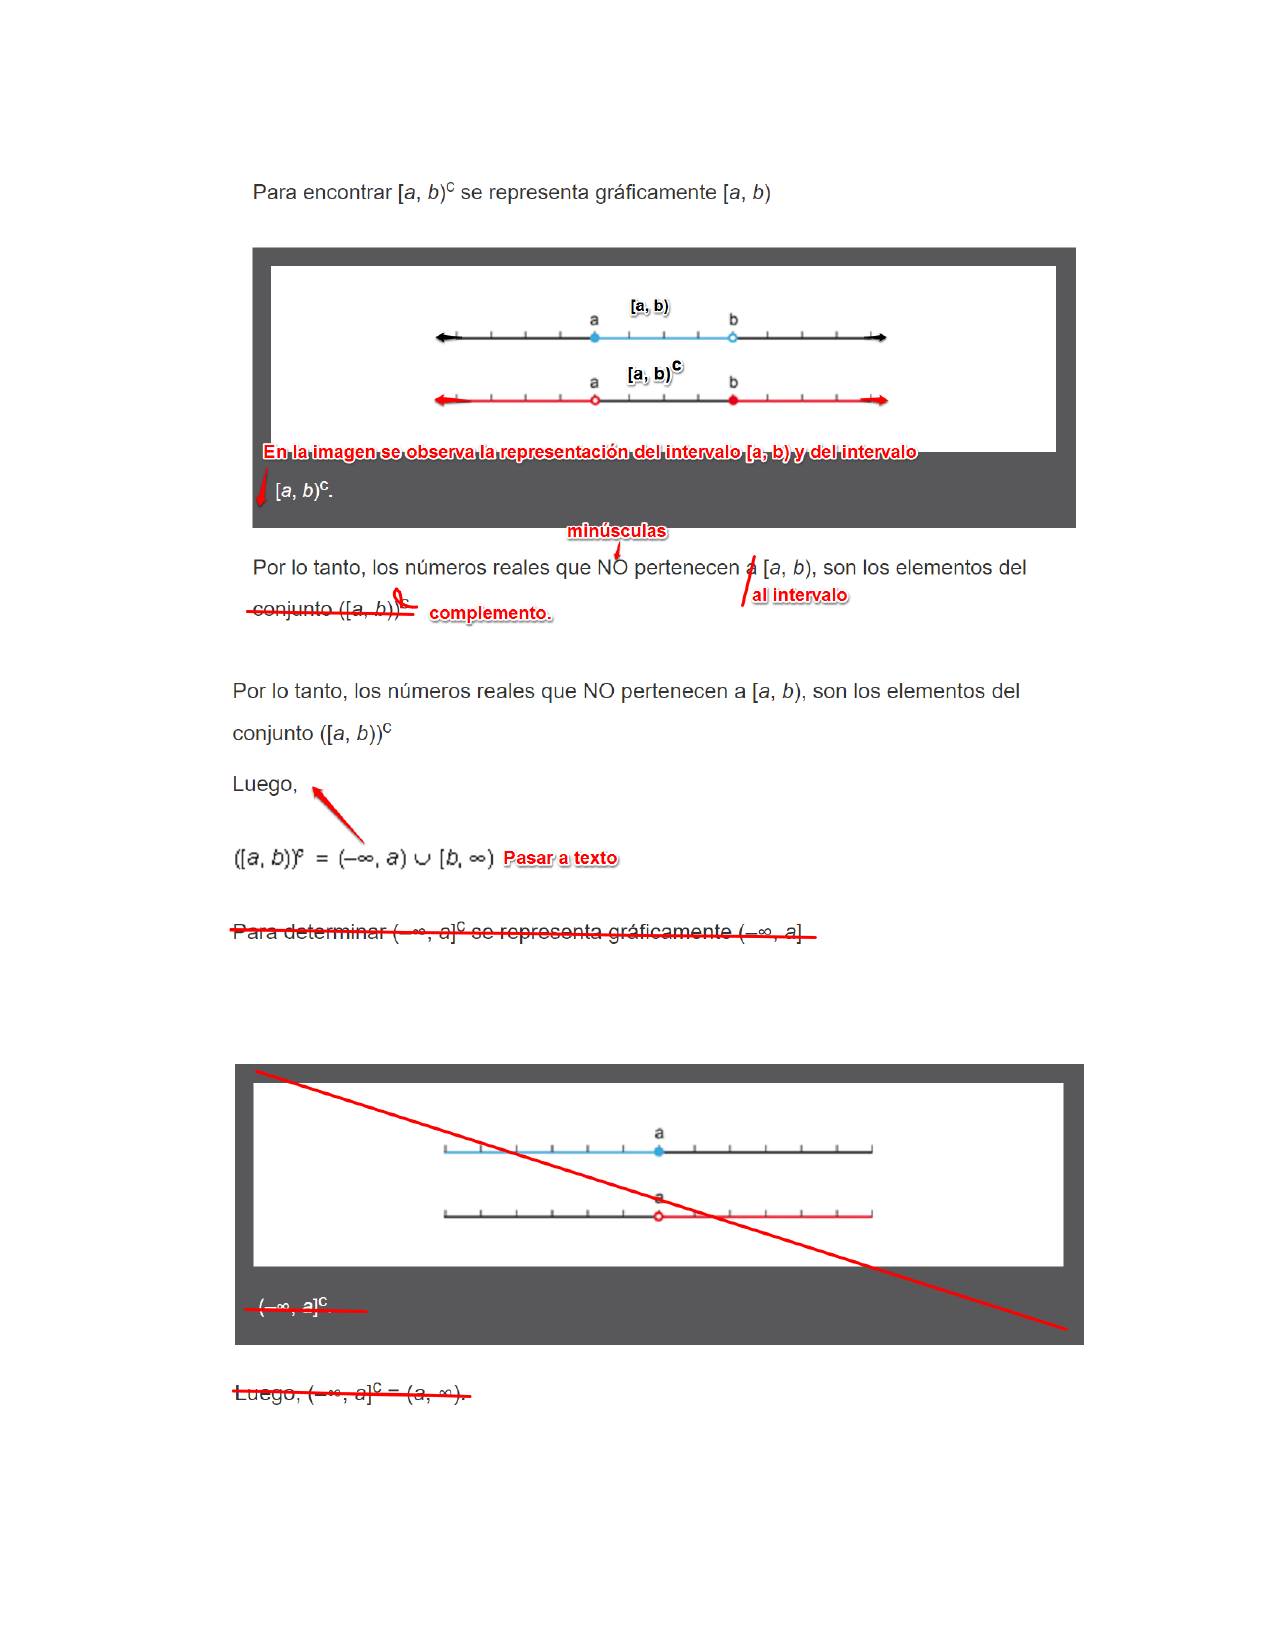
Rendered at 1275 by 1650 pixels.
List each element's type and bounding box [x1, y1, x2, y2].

picture [177, 651, 1098, 974]
picture [177, 1039, 1098, 1456]
picture [177, 147, 1098, 633]
